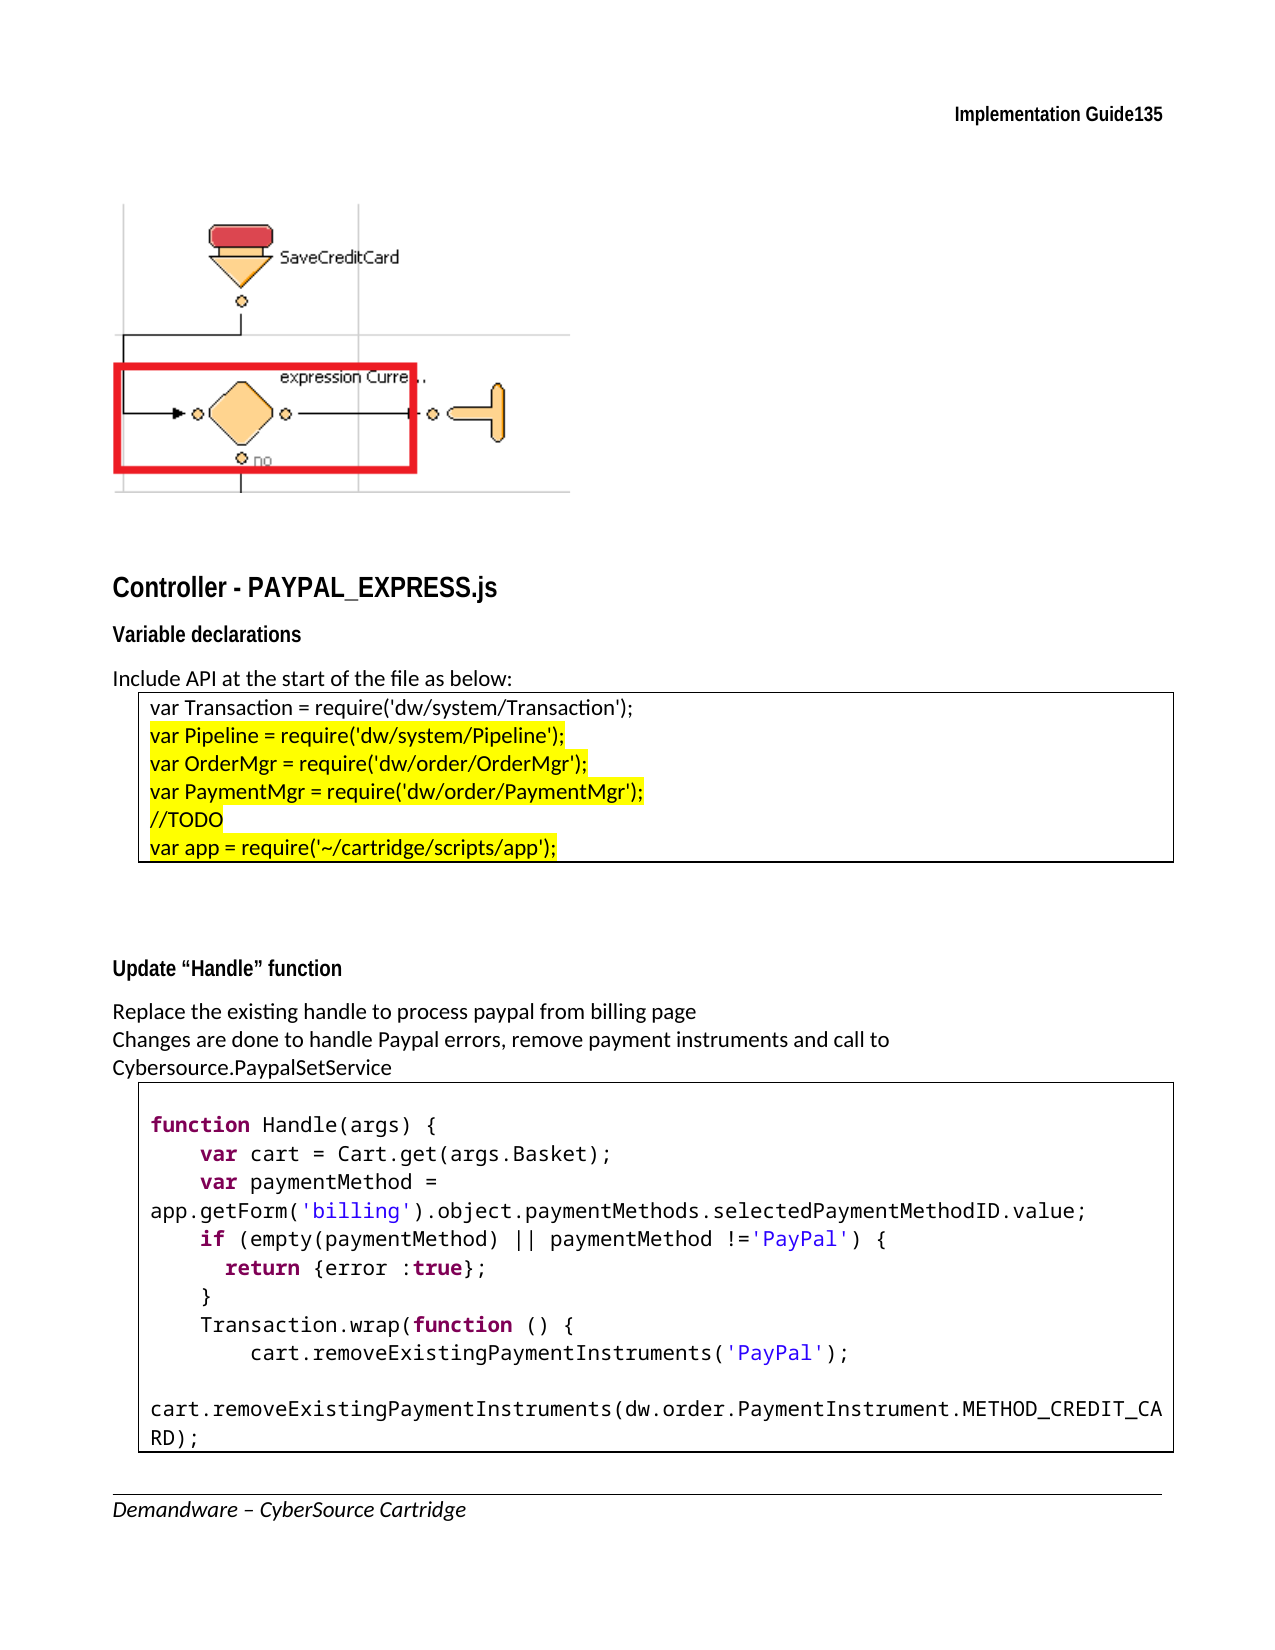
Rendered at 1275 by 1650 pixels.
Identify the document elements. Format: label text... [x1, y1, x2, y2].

text Changes are done to handle Paypal errors, remove payment instruments and call to Cybersource.PaypalSetService [112, 1026, 1162, 1082]
table_header var Transaction = require('dw/system/Transaction'); var Pipeline = require('dw/system/Pipeline'); var OrderMgr = require('dw/order/OrderMgr'); var PaymentMgr = require('dw/order/PaymentMgr'); //TODO var app = require('~/cartridge/scripts/app'); [139, 693, 1173, 861]
picture [112, 198, 571, 493]
text Replace the existing handle to process paypal from billing page [112, 997, 1162, 1026]
text Include API at the start of the file as below: [112, 664, 1162, 692]
subtitle Update “Handle” function [112, 955, 1162, 981]
subtitle Controller - PAYPAL_EXPRESS.js [112, 571, 1162, 604]
subtitle Variable declarations [112, 621, 1162, 648]
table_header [139, 1083, 1173, 1451]
